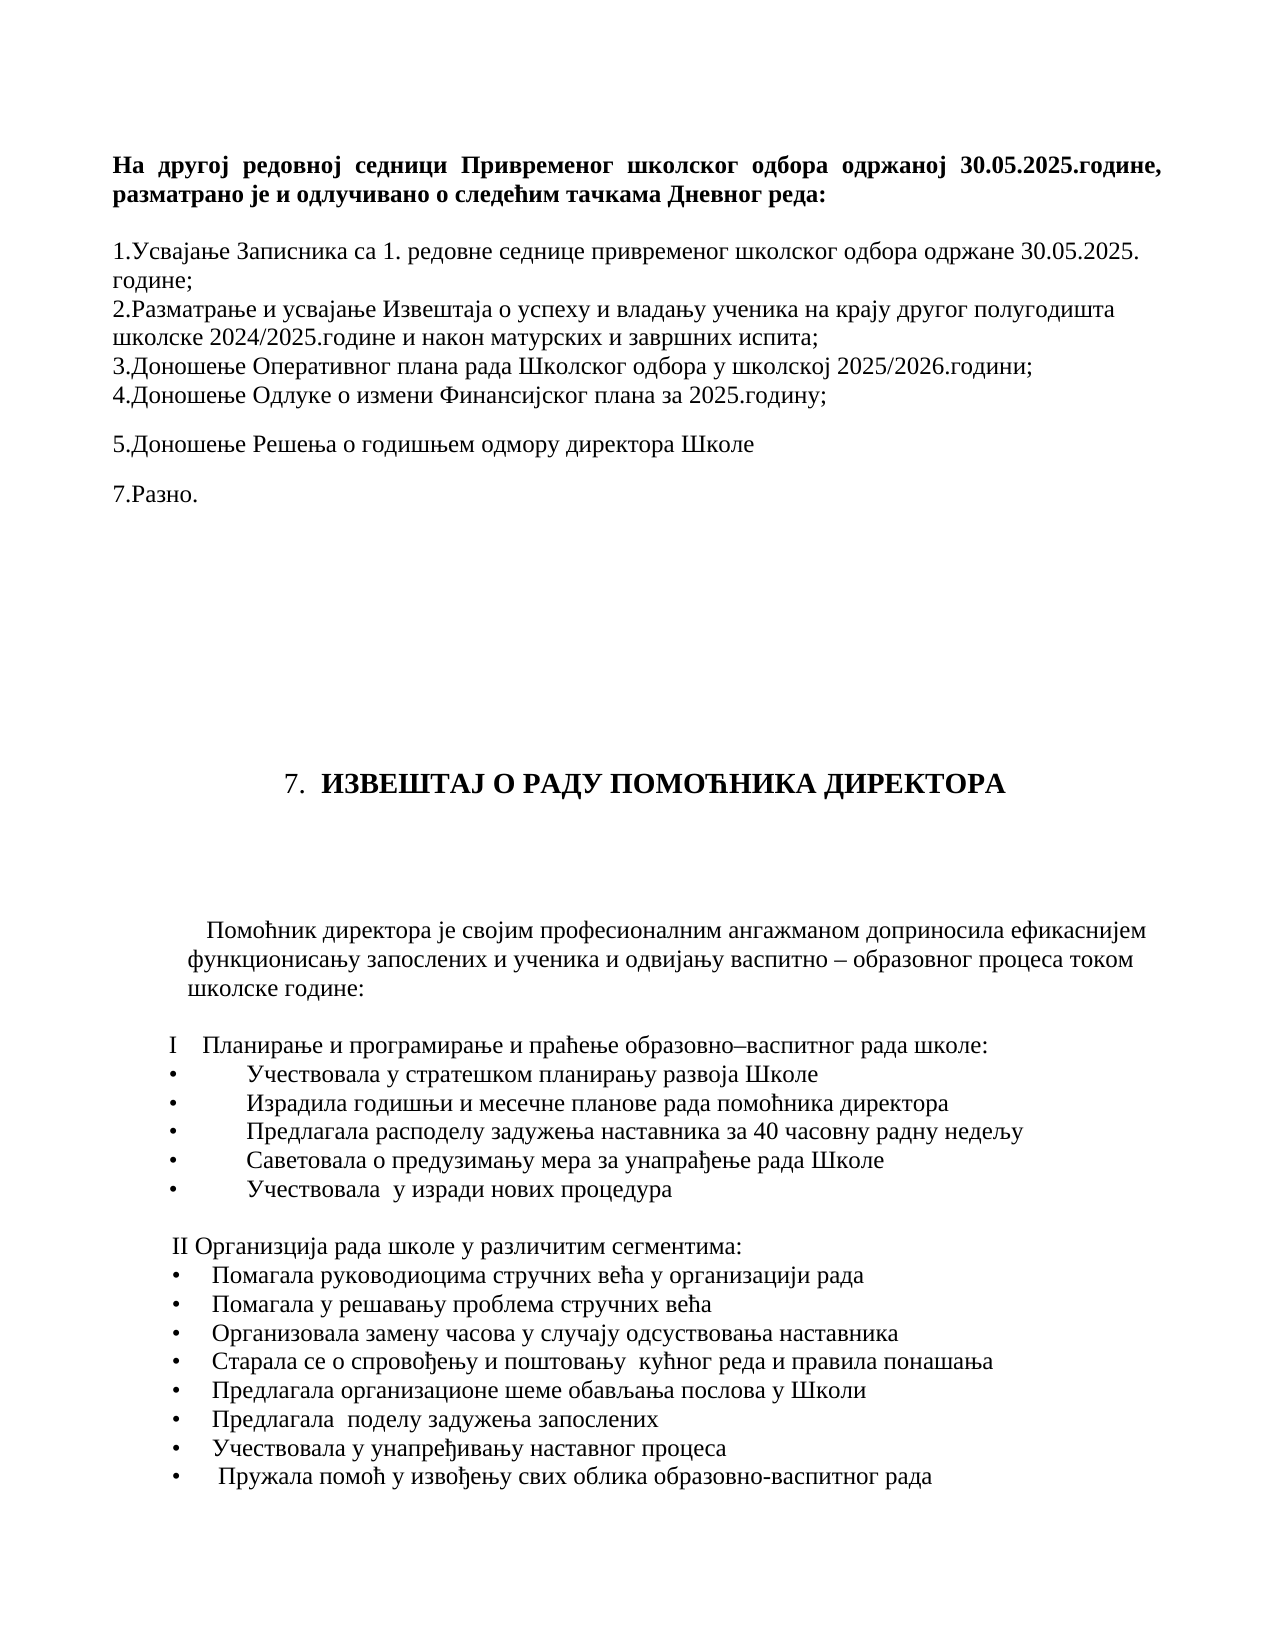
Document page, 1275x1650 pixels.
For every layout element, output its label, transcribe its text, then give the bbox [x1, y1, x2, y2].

text 5.Доношење Решења о годишњем одмору директора Школе [112, 429, 1162, 458]
subtitle ИЗВЕШТАЈ О РАДУ ПОМОЋНИКА ДИРЕКТОРА [127, 767, 1162, 800]
text • Пружала помоћ у извођењу свих облика образовно-васпитног рада [172, 1461, 1162, 1490]
text 7.Разно. [112, 479, 1162, 508]
text I Планирање и програмирање и праћење образовно–васпитног рада школе: [112, 1030, 1162, 1059]
text На другој редовној седници Привременог школског одбора одржаној 30.05.2025.године, разматрано је и одлучивано о следећим тачкама Дневног реда: [112, 150, 1162, 207]
text 2.Разматрање и усвајање Извештаја о успеху и владању ученика на крају другог полугодишта школске 2024/2025.године и након матурских и завршних испита; [112, 294, 1162, 351]
text • Саветовала о предузимању мера за унапрађење рада Школе [112, 1145, 1162, 1174]
text • Предлагала поделу задужења запослених [172, 1404, 1162, 1433]
text 1.Усвајање Записника са 1. редовне седнице привременог школског одбора одржане 30.05.2025. године; [112, 236, 1162, 294]
text • Предлагала расподелу задужења наставника за 40 часовну радну недељу [112, 1116, 1162, 1145]
text • Учествовала у стратешком планирању развоја Школе [112, 1059, 1162, 1088]
text 4.Доношење Одлуке о измени Финансијског плана за 2025.годину; [112, 380, 1162, 409]
text • Помагала у решавању проблема стручних већа [172, 1289, 1162, 1318]
text • Предлагала организационе шеме обављања послова у Школи [172, 1375, 1162, 1404]
text 3.Доношење Оперативног плана рада Школског одбора у школској 2025/2026.години; [112, 351, 1162, 380]
text • Организовала замену часова у случају одсуствовања наставника [172, 1318, 1162, 1346]
text • Израдила годишњи и месечне планове рада помоћника директора [112, 1088, 1162, 1116]
text Помоћник директора је својим професионалним ангажманом доприносила ефикаснијем функционисању запослених и ученика и одвијању васпитно – образовног процеса током школске године: [187, 915, 1162, 1001]
text • Учествовала у изради нових процедура [112, 1174, 1162, 1203]
text • Старала се о спровођењу и поштовању кућног реда и правила понашања [172, 1346, 1162, 1375]
text • Учествовала у унапређивању наставног процеса [172, 1433, 1162, 1461]
text • Помагала руководиоцима стручних већа у организацији рада [172, 1260, 1162, 1289]
text II Организција рада школе у различитим сегментима: [172, 1231, 1162, 1260]
